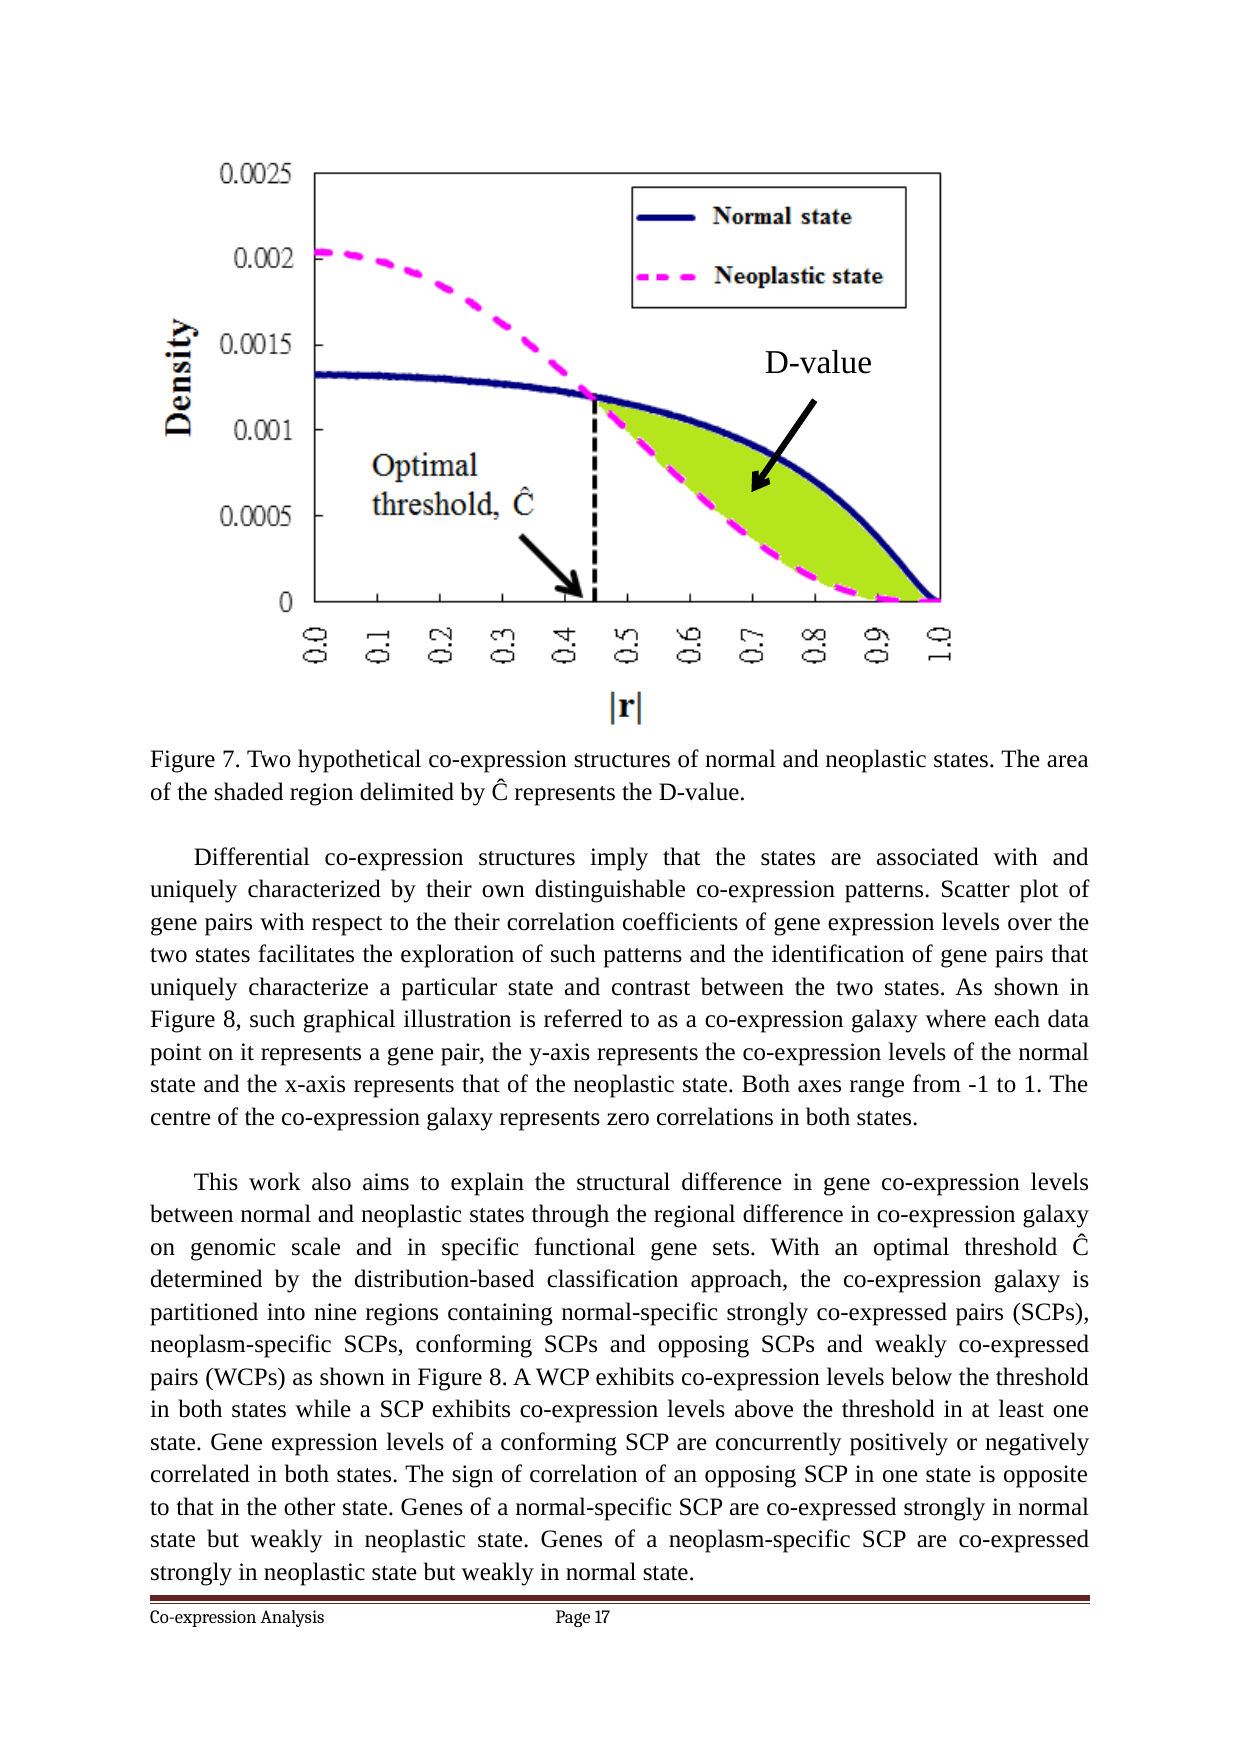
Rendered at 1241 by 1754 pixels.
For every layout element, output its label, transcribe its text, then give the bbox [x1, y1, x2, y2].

text Figure 7. Two hypothetical co-expression structures of normal and neoplastic states. The area of the shaded region delimited by Ĉ represents the D-value. [150, 742, 1090, 807]
text This work also aims to explain the structural difference in gene co-expression levels between normal and neoplastic states through the regional difference in co-expression galaxy on genomic scale and in specific functional gene sets. With an optimal threshold Ĉ determined by the distribution-based classification approach, the co-expression galaxy is partitioned into nine regions containing normal-specific strongly co-expressed pairs (SCPs), neoplasm-specific SCPs, conforming SCPs and opposing SCPs and weakly co-expressed pairs (WCPs) as shown in Figure 8. A WCP exhibits co-expression levels below the threshold in both states while a SCP exhibits co-expression levels above the threshold in at least one state. Gene expression levels of a conforming SCP are concurrently positively or negatively correlated in both states. The sign of correlation of an opposing SCP in one state is opposite to that in the other state. Genes of a normal-specific SCP are co-expressed strongly in normal state but weakly in neoplastic state. Genes of a neoplasm-specific SCP are co-expressed strongly in neoplastic state but weakly in normal state. [150, 1165, 1090, 1587]
picture [150, 157, 968, 728]
text Differential co-expression structures imply that the states are associated with and uniquely characterized by their own distinguishable co-expression patterns. Scatter plot of gene pairs with respect to the their correlation coefficients of gene expression levels over the two states facilitates the exploration of such patterns and the identification of gene pairs that uniquely characterize a particular state and contrast between the two states. As shown in Figure 8, such graphical illustration is referred to as a co-expression galaxy where each data point on it represents a gene pair, the y-axis represents the co-expression levels of the normal state and the x-axis represents that of the neoplastic state. Both axes range from -1 to 1. The centre of the co-expression galaxy represents zero correlations in both states. [150, 840, 1090, 1132]
